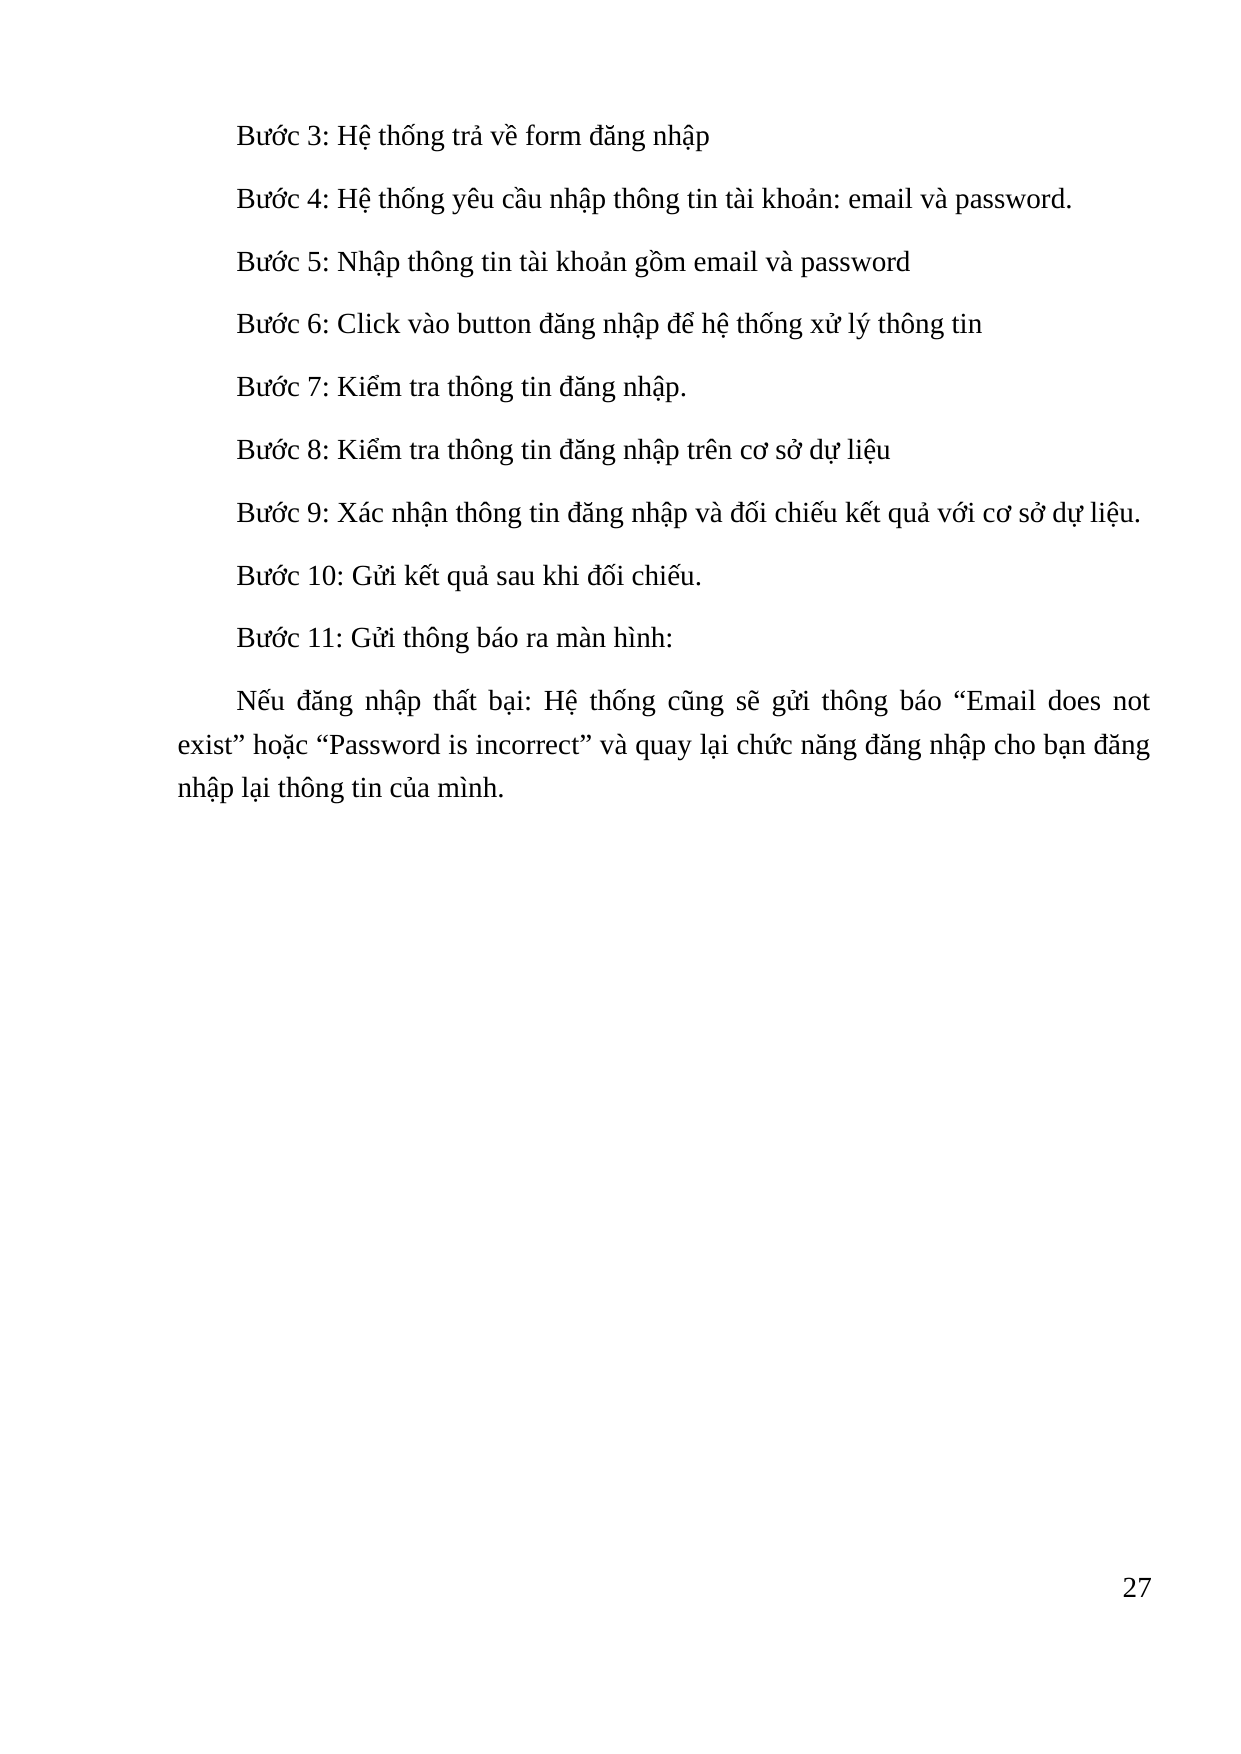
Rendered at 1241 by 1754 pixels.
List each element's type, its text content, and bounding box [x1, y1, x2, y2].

text Bước 5: Nhập thông tin tài khoản gồm email và password [236, 244, 1152, 277]
text Bước 4: Hệ thống yêu cầu nhập thông tin tài khoản: email và password. [236, 181, 1152, 214]
text Bước 10: Gửi kết quả sau khi đối chiếu. [236, 558, 1152, 591]
text Bước 6: Click vào button đăng nhập để hệ thống xử lý thông tin [236, 307, 1152, 340]
text Nếu đăng nhập thất bại: Hệ thống cũng sẽ gửi thông báo “Email does not exist” hoặc “Password is incorrect” và quay lại chức năng đăng nhập cho bạn đăng nhập lại thông tin của mình. [177, 683, 1152, 804]
text Bước 11: Gửi thông báo ra màn hình: [236, 621, 1152, 654]
text Bước 7: Kiểm tra thông tin đăng nhập. [236, 369, 1152, 403]
text Bước 8: Kiểm tra thông tin đăng nhập trên cơ sở dự liệu [236, 432, 1152, 466]
text Bước 9: Xác nhận thông tin đăng nhập và đối chiếu kết quả với cơ sở dự liệu. [236, 495, 1152, 528]
text Bước 3: Hệ thống trả về form đăng nhập [236, 118, 1152, 152]
